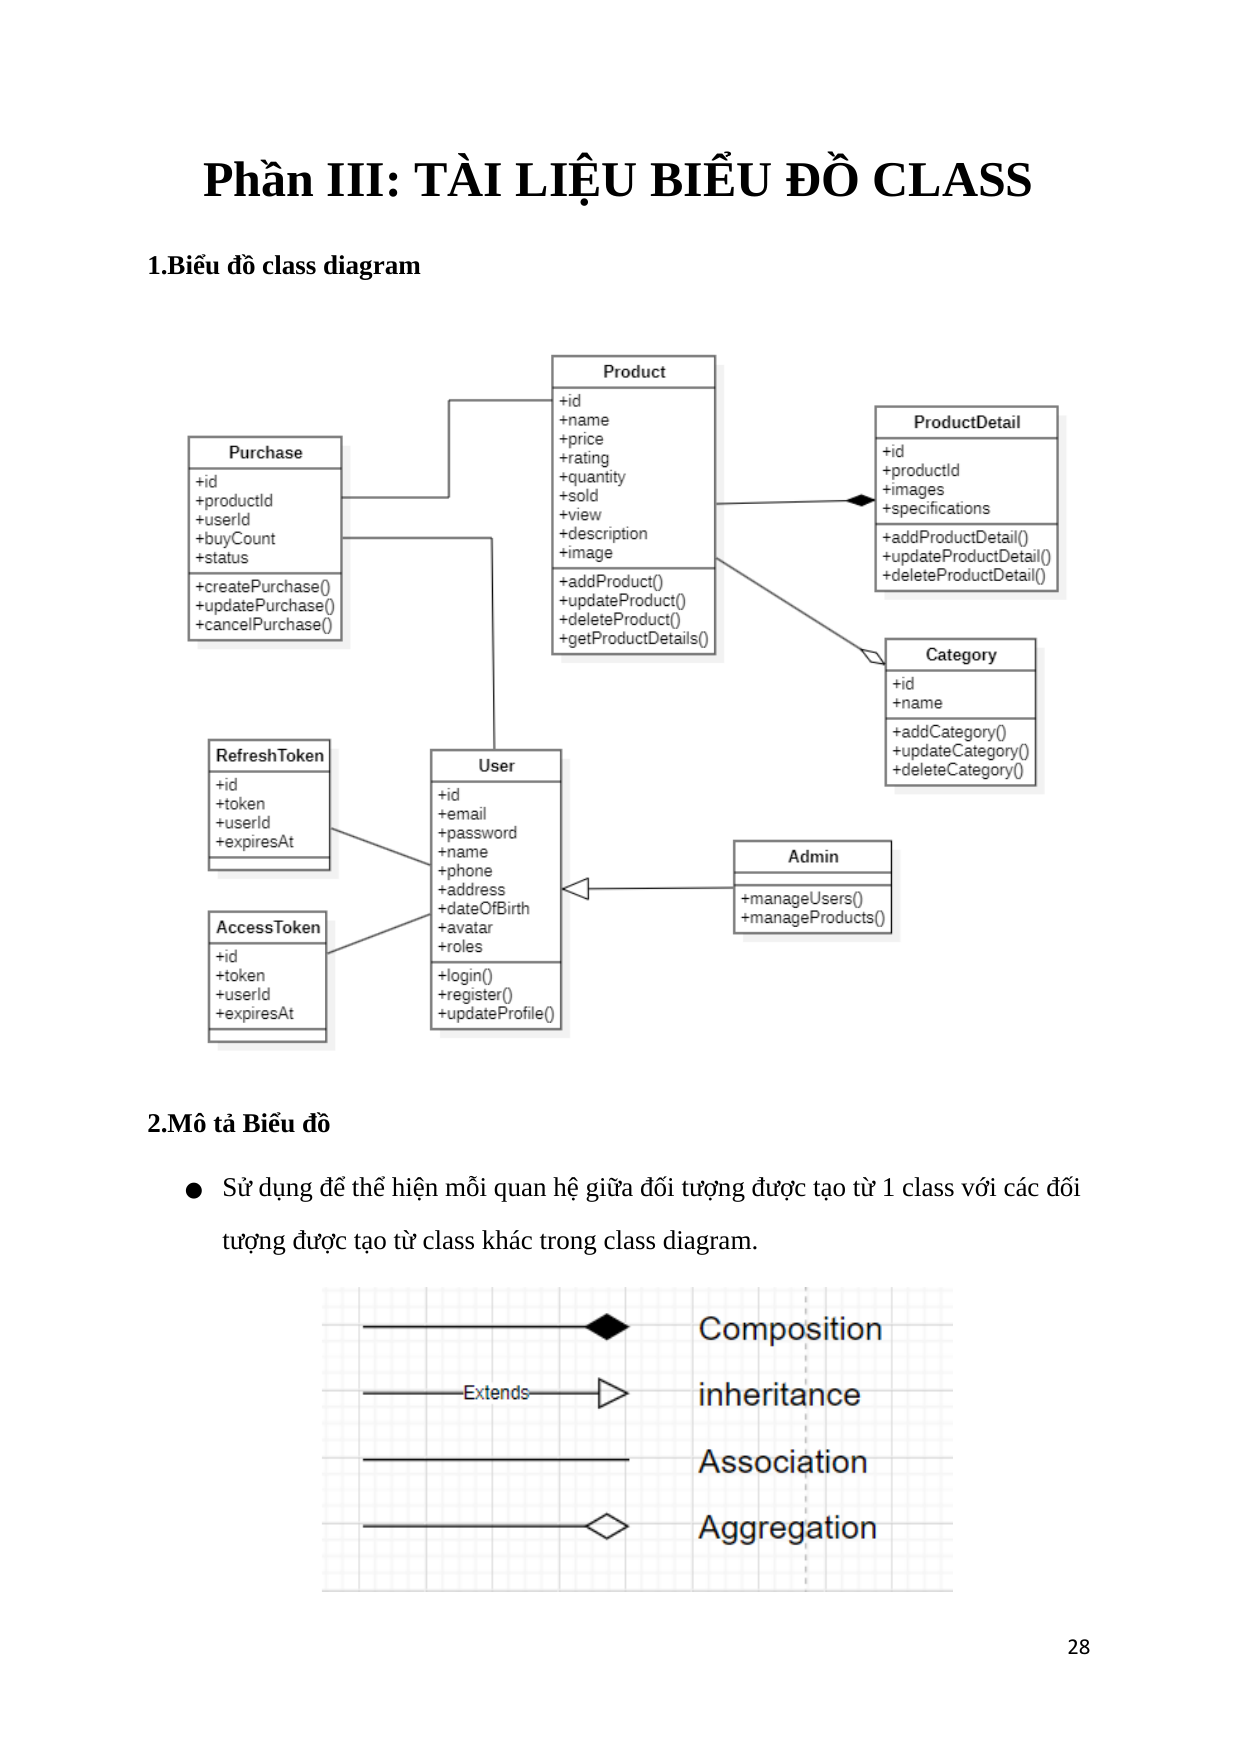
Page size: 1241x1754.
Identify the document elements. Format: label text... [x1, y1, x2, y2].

list Sử dụng để thể hiện mỗi quan hệ giữa đối tượng được tạo từ 1 class với các đối tượng được tạo từ class khác trong class diagram. [184, 1166, 1090, 1255]
picture [147, 307, 1122, 1076]
picture [321, 1287, 953, 1592]
subtitle 1.Biểu đồ class diagram [147, 249, 1090, 280]
subtitle Phần III: TÀI LIỆU BIỂU ĐỒ CLASS [147, 150, 1090, 207]
subtitle 2.Mô tả Biểu đồ [147, 1107, 1090, 1138]
